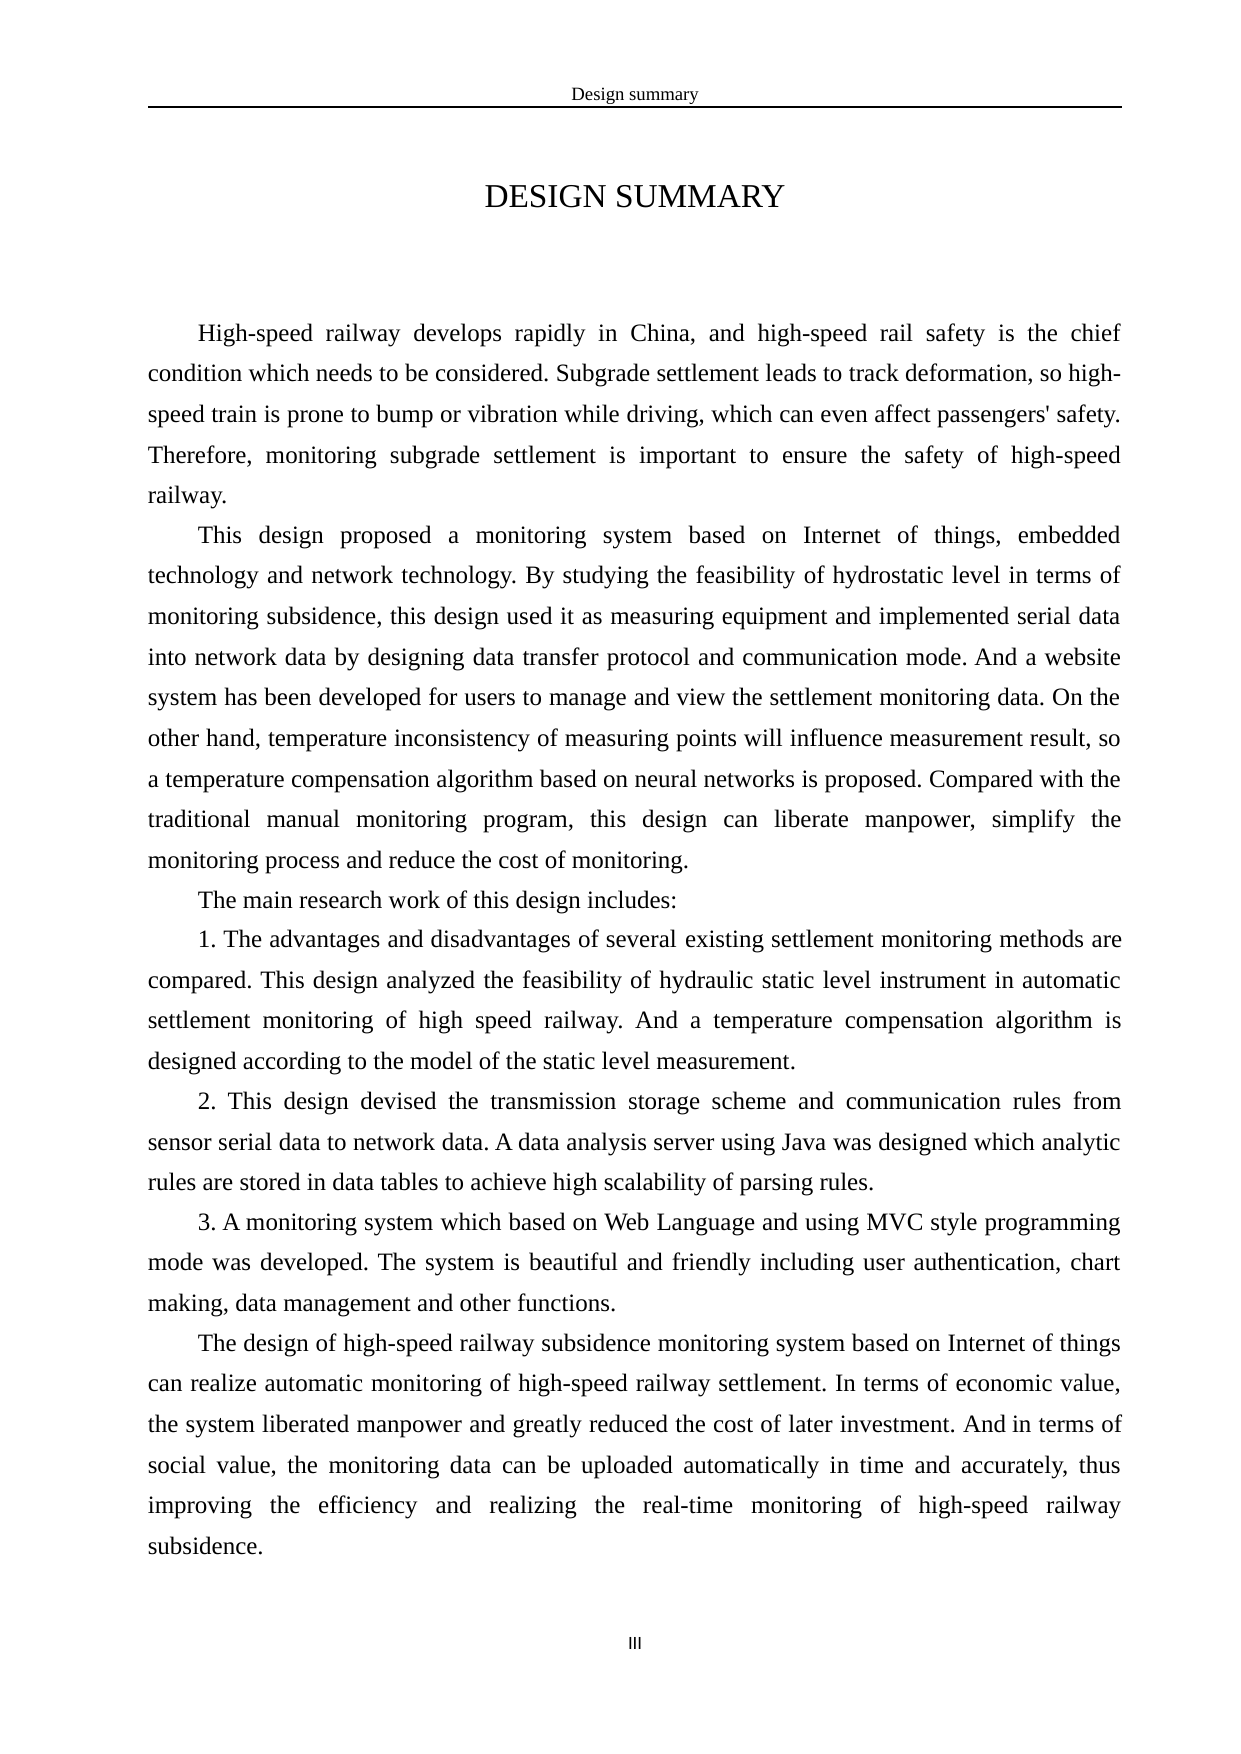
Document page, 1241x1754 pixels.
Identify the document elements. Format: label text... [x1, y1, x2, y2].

text The design of high-speed railway subsidence monitoring system based on Internet of things can realize automatic monitoring of high-speed railway settlement. In terms of economic value, the system liberated manpower and greatly reduced the cost of later investment. And in terms of social value, the monitoring data can be uploaded automatically in time and accurately, thus improving the efficiency and realizing the real-time monitoring of high-speed railway subsidence. [148, 1326, 1122, 1562]
text The main research work of this design includes: [148, 883, 1122, 915]
text This design proposed a monitoring system based on Internet of things, embedded technology and network technology. By studying the feasibility of hydrostatic level in terms of monitoring subsidence, this design used it as measuring equipment and implemented serial data into network data by designing data transfer protocol and communication mode. And a website system has been developed for users to manage and view the settlement monitoring data. On the other hand, temperature inconsistency of measuring points will influence measurement result, so a temperature compensation algorithm based on neural networks is proposed. Compared with the traditional manual monitoring program, this design can liberate manpower, simplify the monitoring process and reduce the cost of monitoring. [148, 518, 1122, 876]
text High-speed railway develops rapidly in China, and high-speed rail safety is the chief condition which needs to be considered. Subgrade settlement leads to track deformation, so high-speed train is prone to bump or vibration while driving, which can even affect passengers' safety. Therefore, monitoring subgrade settlement is important to ensure the safety of high-speed railway. [148, 316, 1122, 511]
text 2. This design devised the transmission storage scheme and communication rules from sensor serial data to network data. A data analysis server using Java was designed which analytic rules are stored in data tables to achieve high scalability of parsing rules. [148, 1084, 1122, 1198]
text 3. A monitoring system which based on Web Language and using MVC style programming mode was developed. The system is beautiful and friendly including user authentication, chart making, data management and other functions. [148, 1205, 1122, 1319]
subtitle DESIGN SUMMARY [148, 163, 1122, 228]
text 1. The advantages and disadvantages of several existing settlement monitoring methods are compared. This design analyzed the feasibility of hydraulic static level instrument in automatic settlement monitoring of high speed railway. And a temperature compensation algorithm is designed according to the model of the static level measurement. [148, 922, 1122, 1077]
